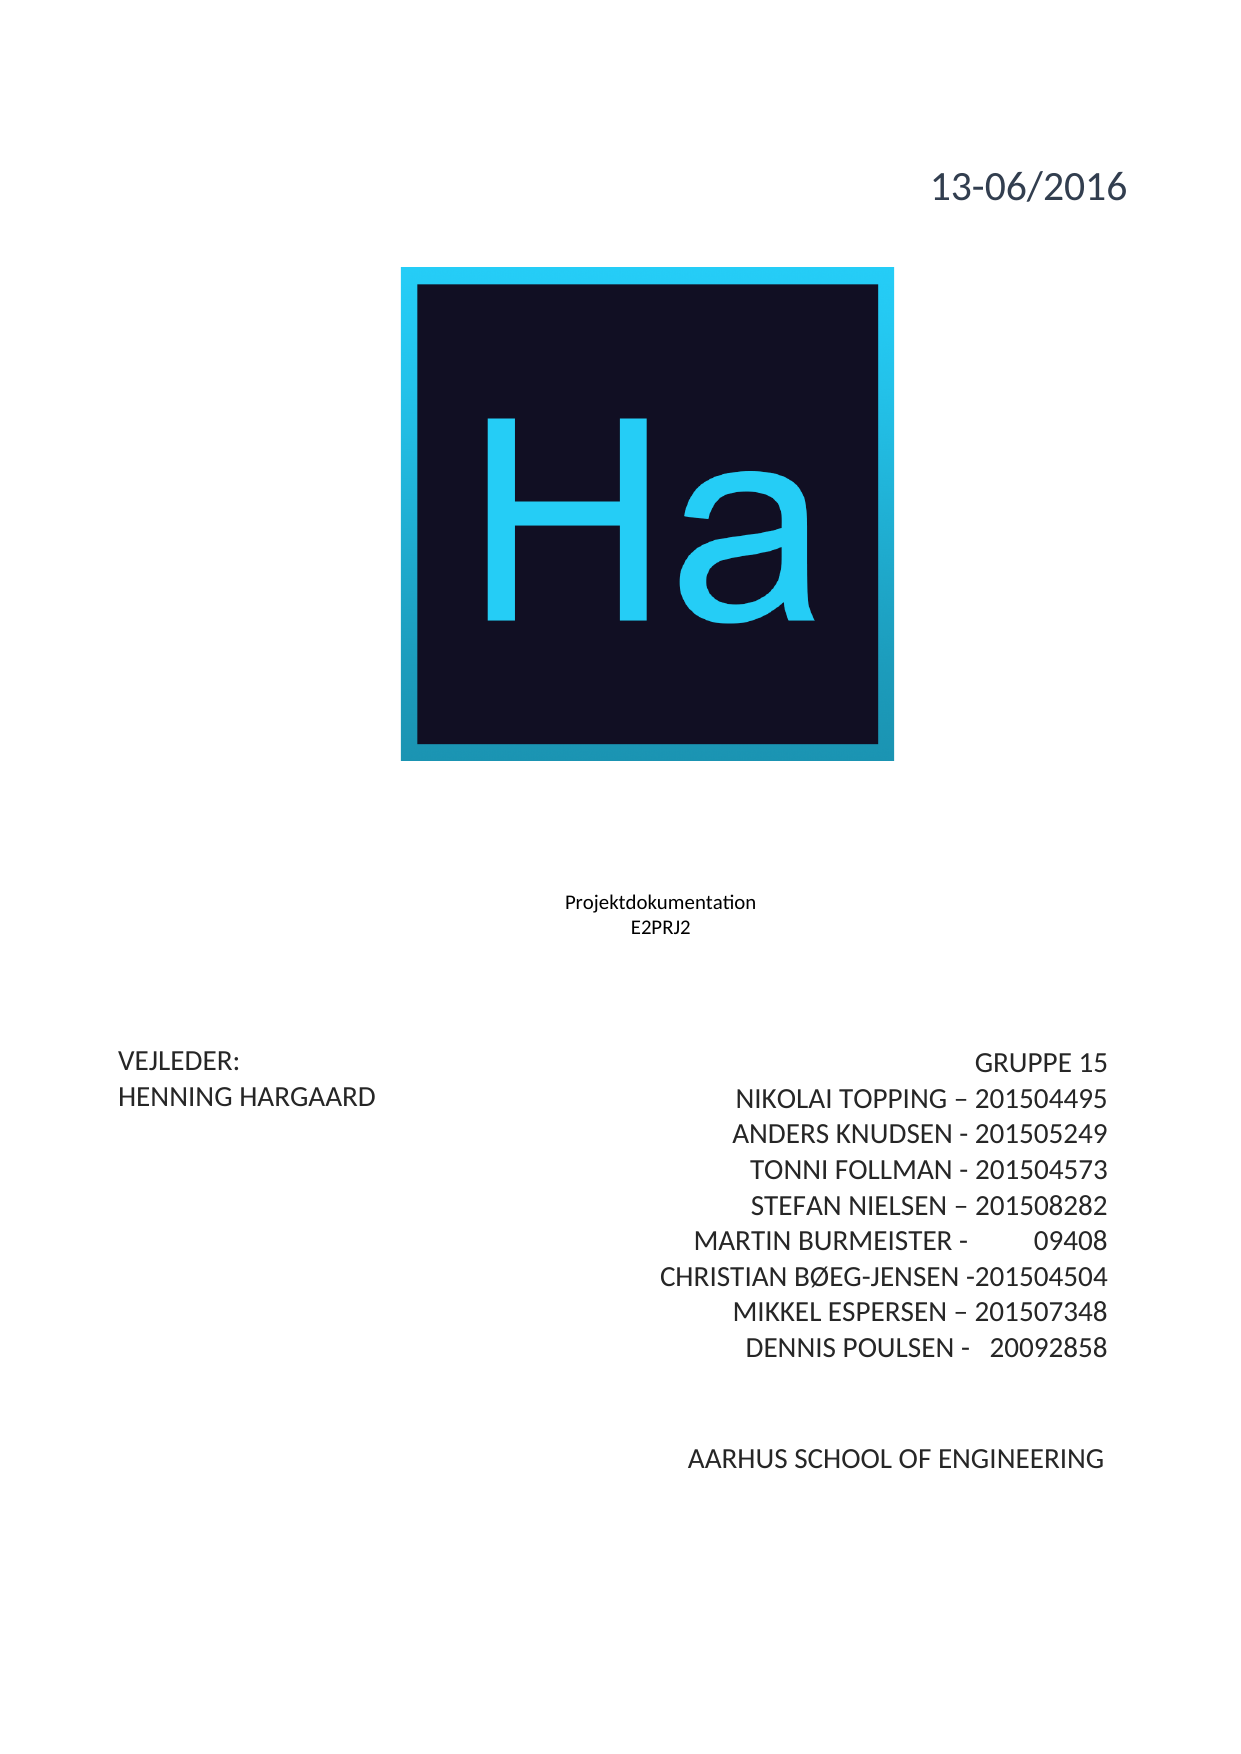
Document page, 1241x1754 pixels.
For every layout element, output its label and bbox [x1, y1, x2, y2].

picture [400, 267, 895, 761]
